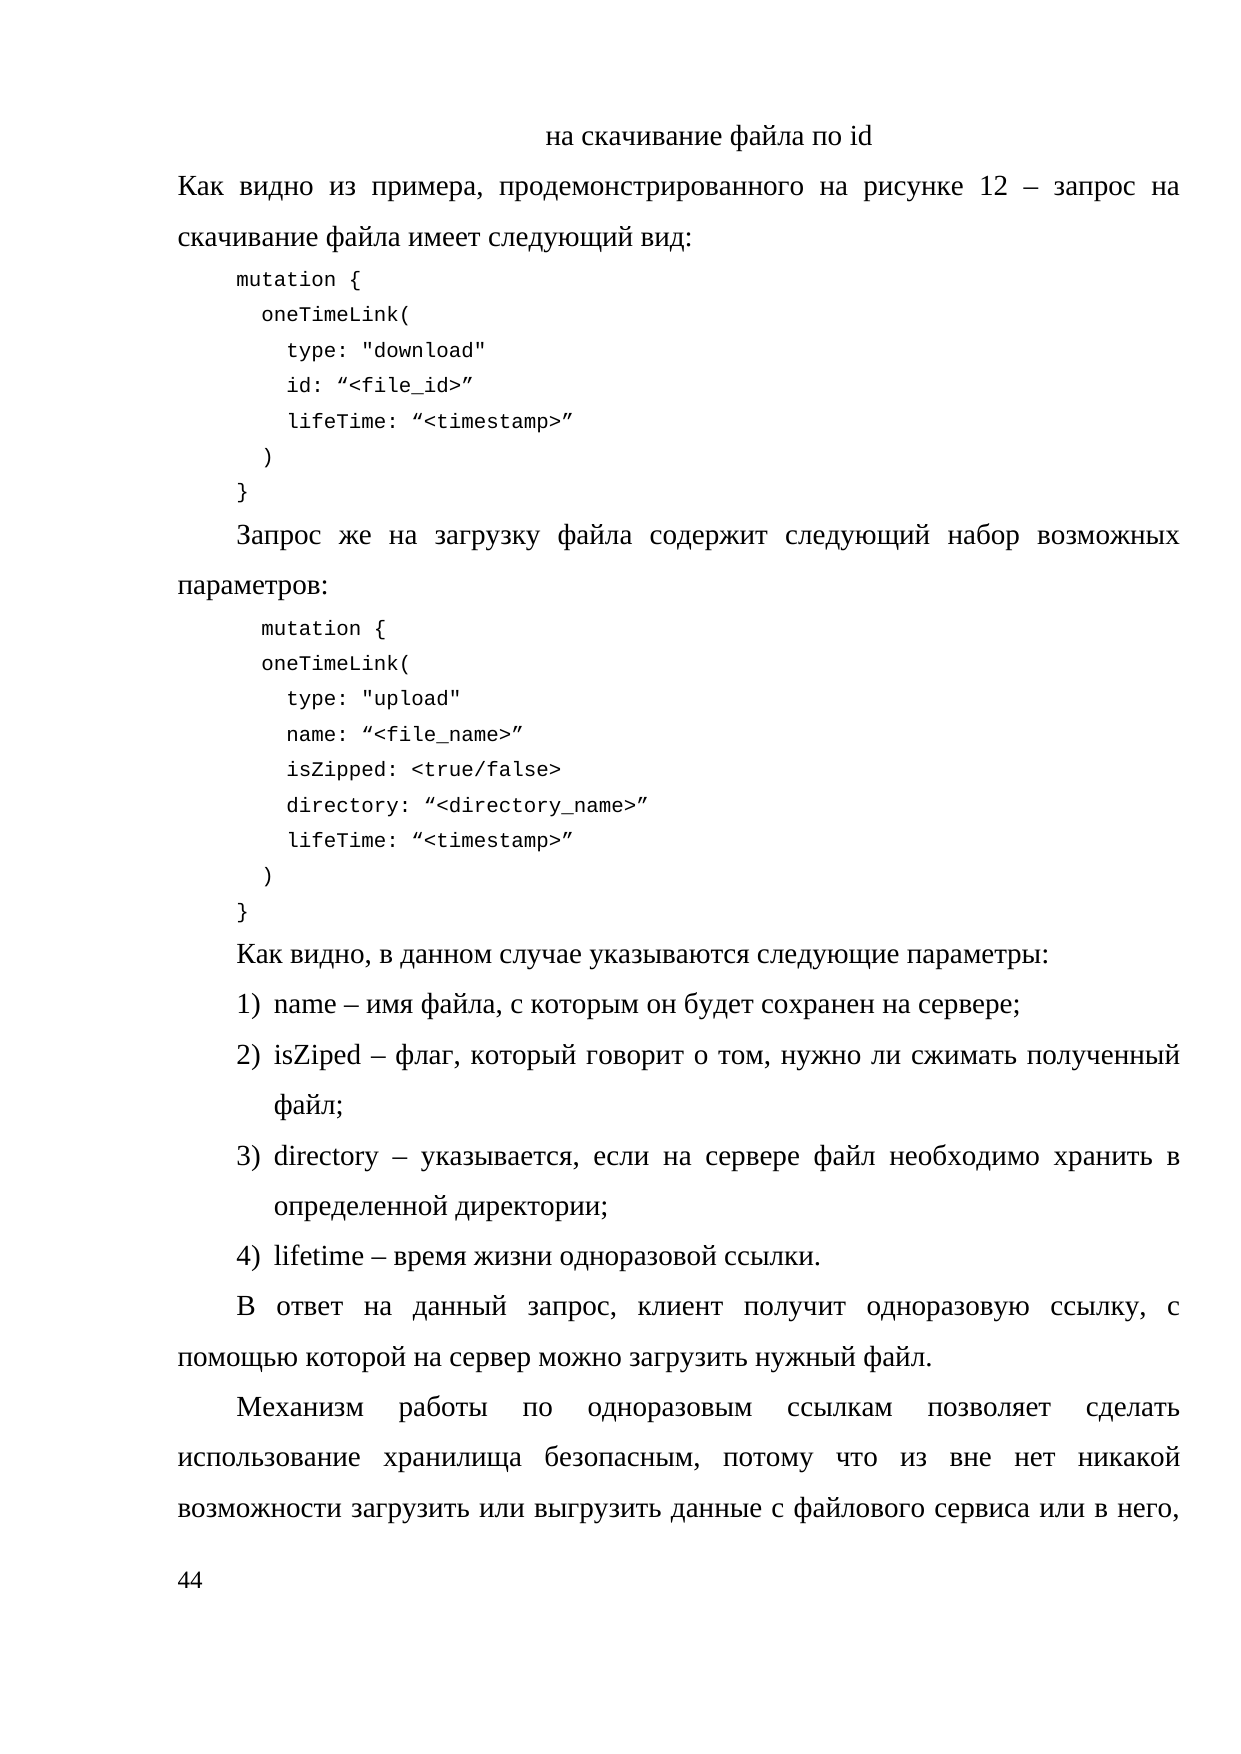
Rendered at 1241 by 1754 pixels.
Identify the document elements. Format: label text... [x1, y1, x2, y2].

text } [177, 482, 1181, 505]
text В ответ на данный запрос, клиент получит одноразовую ссылку, с помощью которой на сервер можно загрузить нужный файл. [177, 1288, 1181, 1372]
text на скачивание файла по id [177, 118, 1181, 152]
text lifeTime: “<timestamp>” [177, 830, 1181, 854]
text type: "upload" [177, 688, 1181, 712]
text mutation { [177, 618, 1181, 641]
text mutation { [177, 269, 1181, 293]
text Запрос же на загрузку файла содержит следующий набор возможных параметров: [177, 517, 1181, 601]
list lifetime – время жизни одноразовой ссылки. [236, 1238, 1181, 1272]
list name – имя файла, с которым он будет сохранен на сервере; [236, 987, 1181, 1020]
text isZipped: <true/false> [177, 759, 1181, 783]
text oneTimeLink( [177, 304, 1181, 328]
list isZiped – флаг, который говорит о том, нужно ли сжимать полученный файл; [236, 1037, 1181, 1121]
text type: "download" [177, 340, 1181, 363]
text ) [177, 446, 1181, 470]
text ) [177, 866, 1181, 889]
text id: “<file_id>” [177, 375, 1181, 399]
text directory: “<directory_name>” [177, 795, 1181, 818]
text oneTimeLink( [177, 653, 1181, 677]
text Как видно из примера, продемонстрированного на рисунке 12 – запрос на скачивание файла имеет следующий вид: [177, 168, 1181, 252]
text Как видно, в данном случае указываются следующие параметры: [177, 936, 1181, 970]
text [177, 1389, 1181, 1523]
text name: “<file_name>” [177, 724, 1181, 747]
list directory – указывается, если на сервере файл необходимо хранить в определенной директории; [236, 1138, 1181, 1221]
text } [177, 901, 1181, 924]
text lifeTime: “<timestamp>” [177, 411, 1181, 434]
